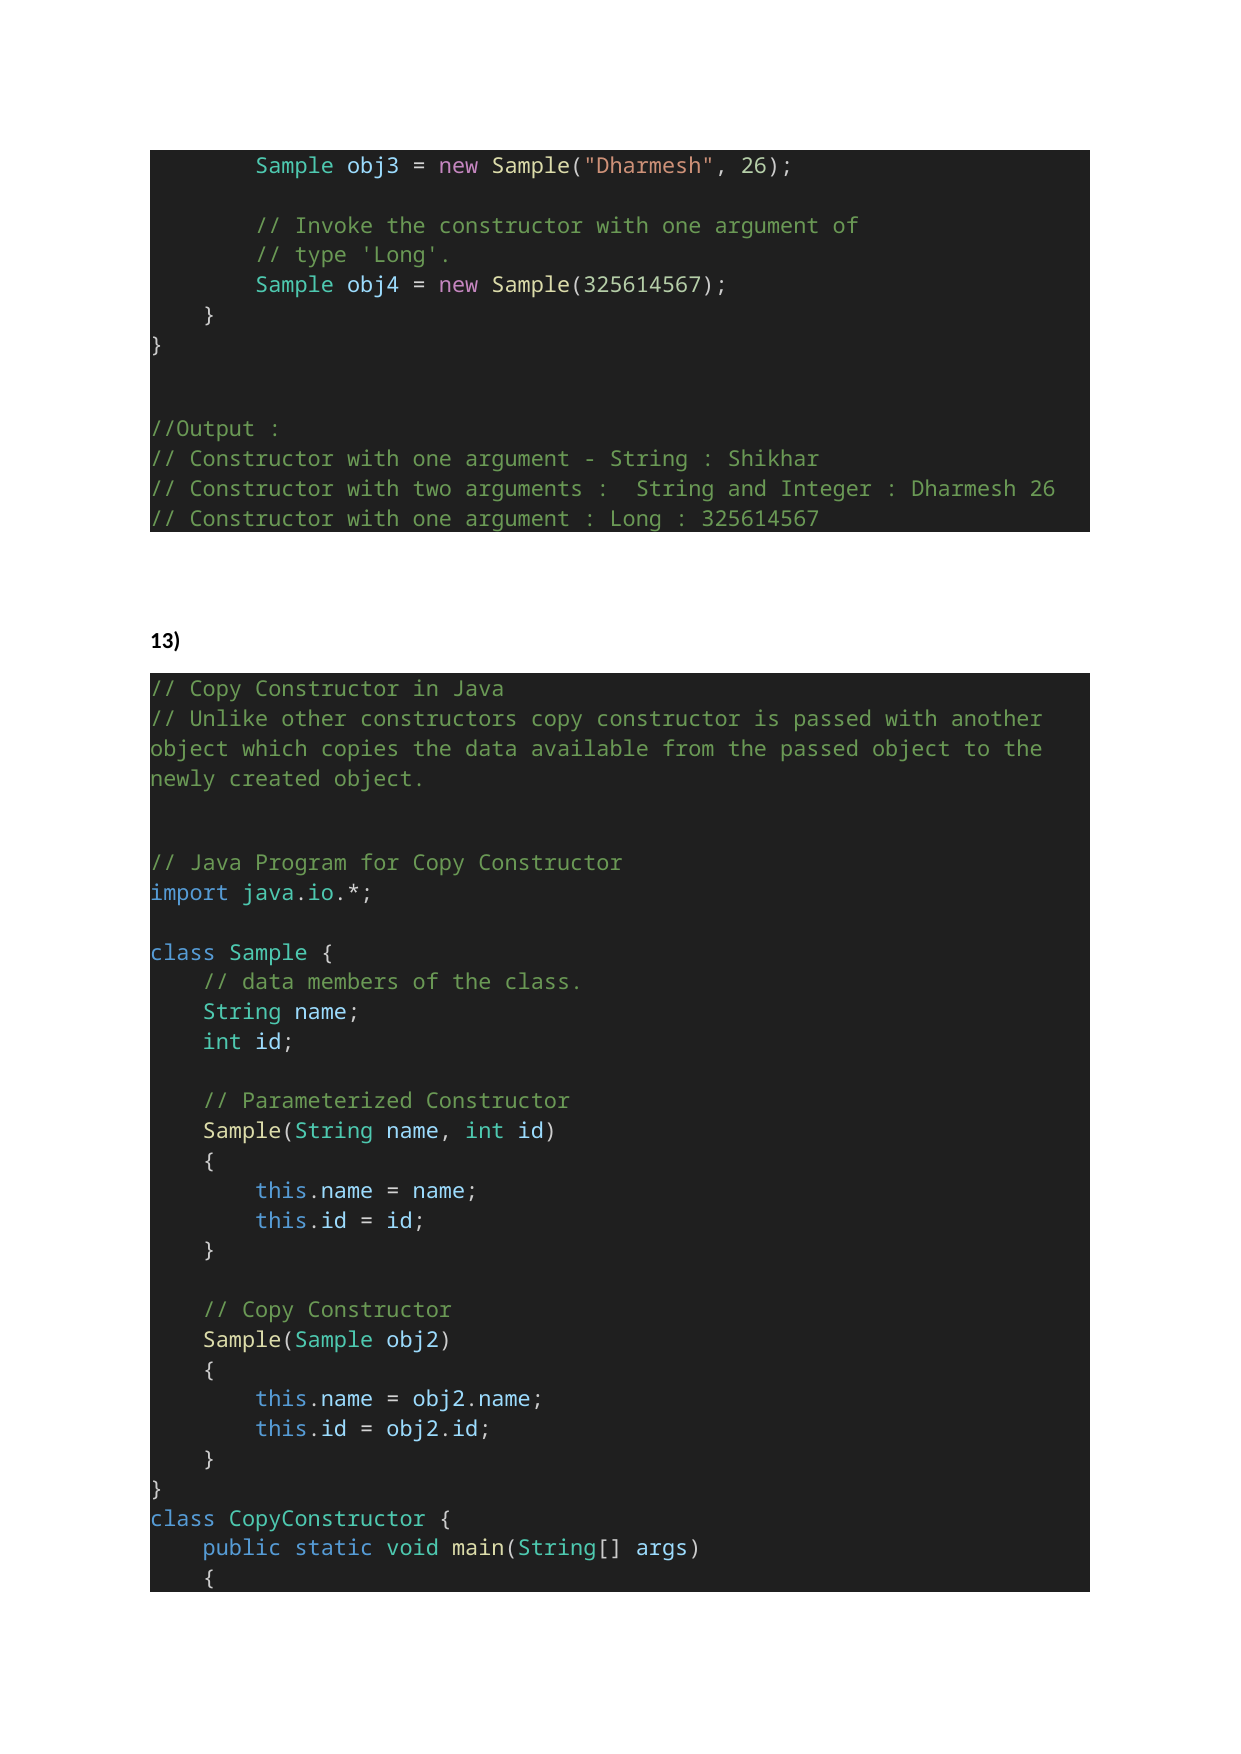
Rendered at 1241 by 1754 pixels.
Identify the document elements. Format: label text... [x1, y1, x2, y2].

text } [150, 1443, 1090, 1473]
text } [150, 1473, 1090, 1502]
text //Output : [150, 413, 1090, 443]
text // Constructor with one argument : Long : 325614567 [150, 503, 1090, 532]
text Sample obj3 = new Sample("Dharmesh", 26); [150, 150, 1090, 180]
text 13) [150, 626, 1090, 654]
text } [150, 329, 1090, 358]
text public static void main(String[] args) [150, 1532, 1090, 1562]
text Sample obj4 = new Sample(325614567); [150, 269, 1090, 299]
text // Constructor with two arguments : String and Integer : Dharmesh 26 [150, 473, 1090, 503]
text this.name = name; [150, 1175, 1090, 1204]
text } [150, 299, 1090, 329]
text class CopyConstructor { [150, 1502, 1090, 1532]
text // Constructor with one argument - String : Shikhar [150, 443, 1090, 473]
text import java.io.*; [150, 877, 1090, 907]
text // Copy Constructor [150, 1294, 1090, 1324]
text { [150, 1353, 1090, 1383]
text // data members of the class. [150, 966, 1090, 996]
text // Parameterized Constructor [150, 1085, 1090, 1115]
text { [150, 1562, 1090, 1592]
text { [150, 1145, 1090, 1175]
text this.id = id; [150, 1204, 1090, 1234]
text } [150, 1234, 1090, 1264]
text class Sample { [150, 936, 1090, 966]
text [150, 209, 1090, 239]
text Sample(Sample obj2) [150, 1324, 1090, 1353]
text Sample(String name, int id) [150, 1115, 1090, 1145]
text this.id = obj2.id; [150, 1413, 1090, 1443]
text String name; [150, 996, 1090, 1026]
text // Java Program for Copy Constructor [150, 847, 1090, 877]
text // type 'Long'. [150, 239, 1090, 269]
text int id; [150, 1026, 1090, 1056]
text this.name = obj2.name; [150, 1383, 1090, 1413]
text // Copy Constructor in Java [150, 673, 1090, 703]
text // Unlike other constructors copy constructor is passed with another object which copies the data available from the passed object to the newly created object. [150, 703, 1090, 792]
